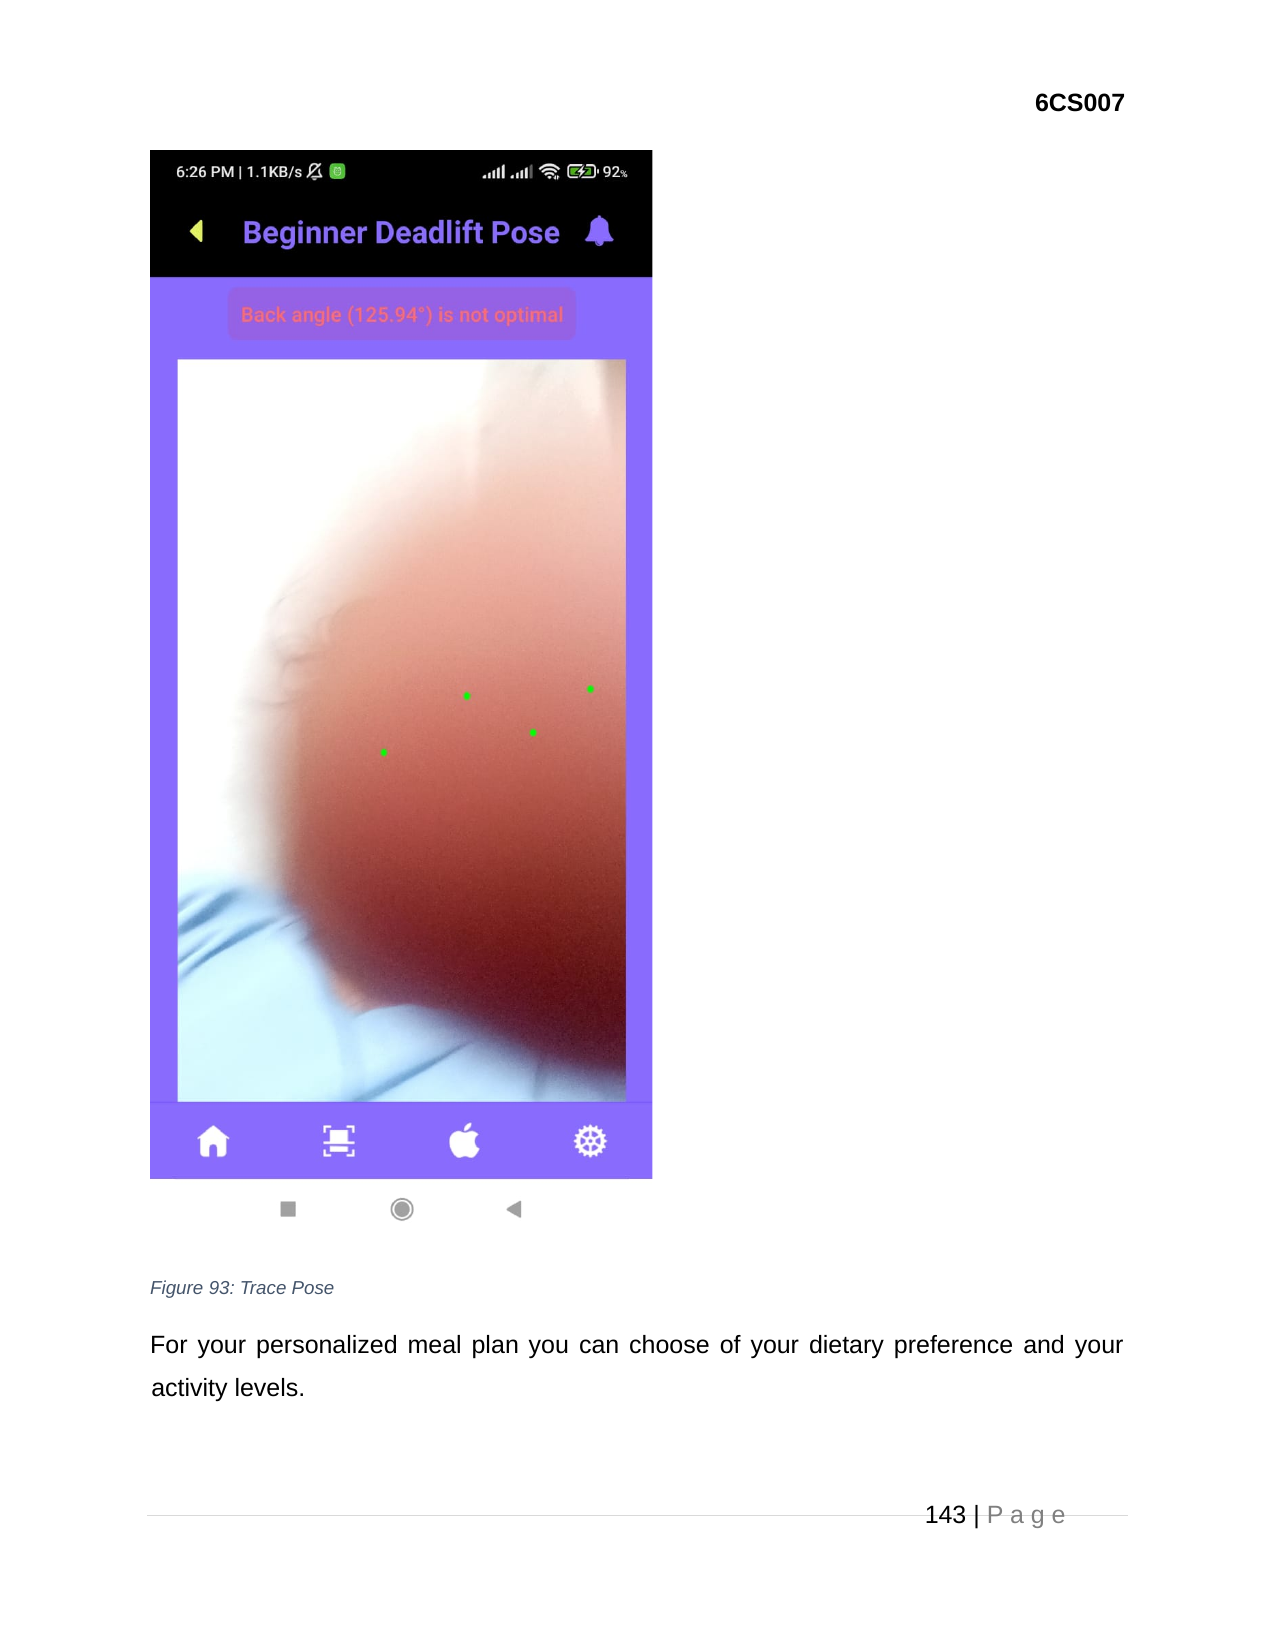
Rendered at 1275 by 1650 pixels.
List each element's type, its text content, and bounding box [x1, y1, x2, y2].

text Figure 93: Trace Pose [150, 1277, 1125, 1299]
text For your personalized meal plan you can choose of your dietary preference and your activity levels. [150, 1330, 1125, 1402]
picture [150, 150, 653, 1239]
